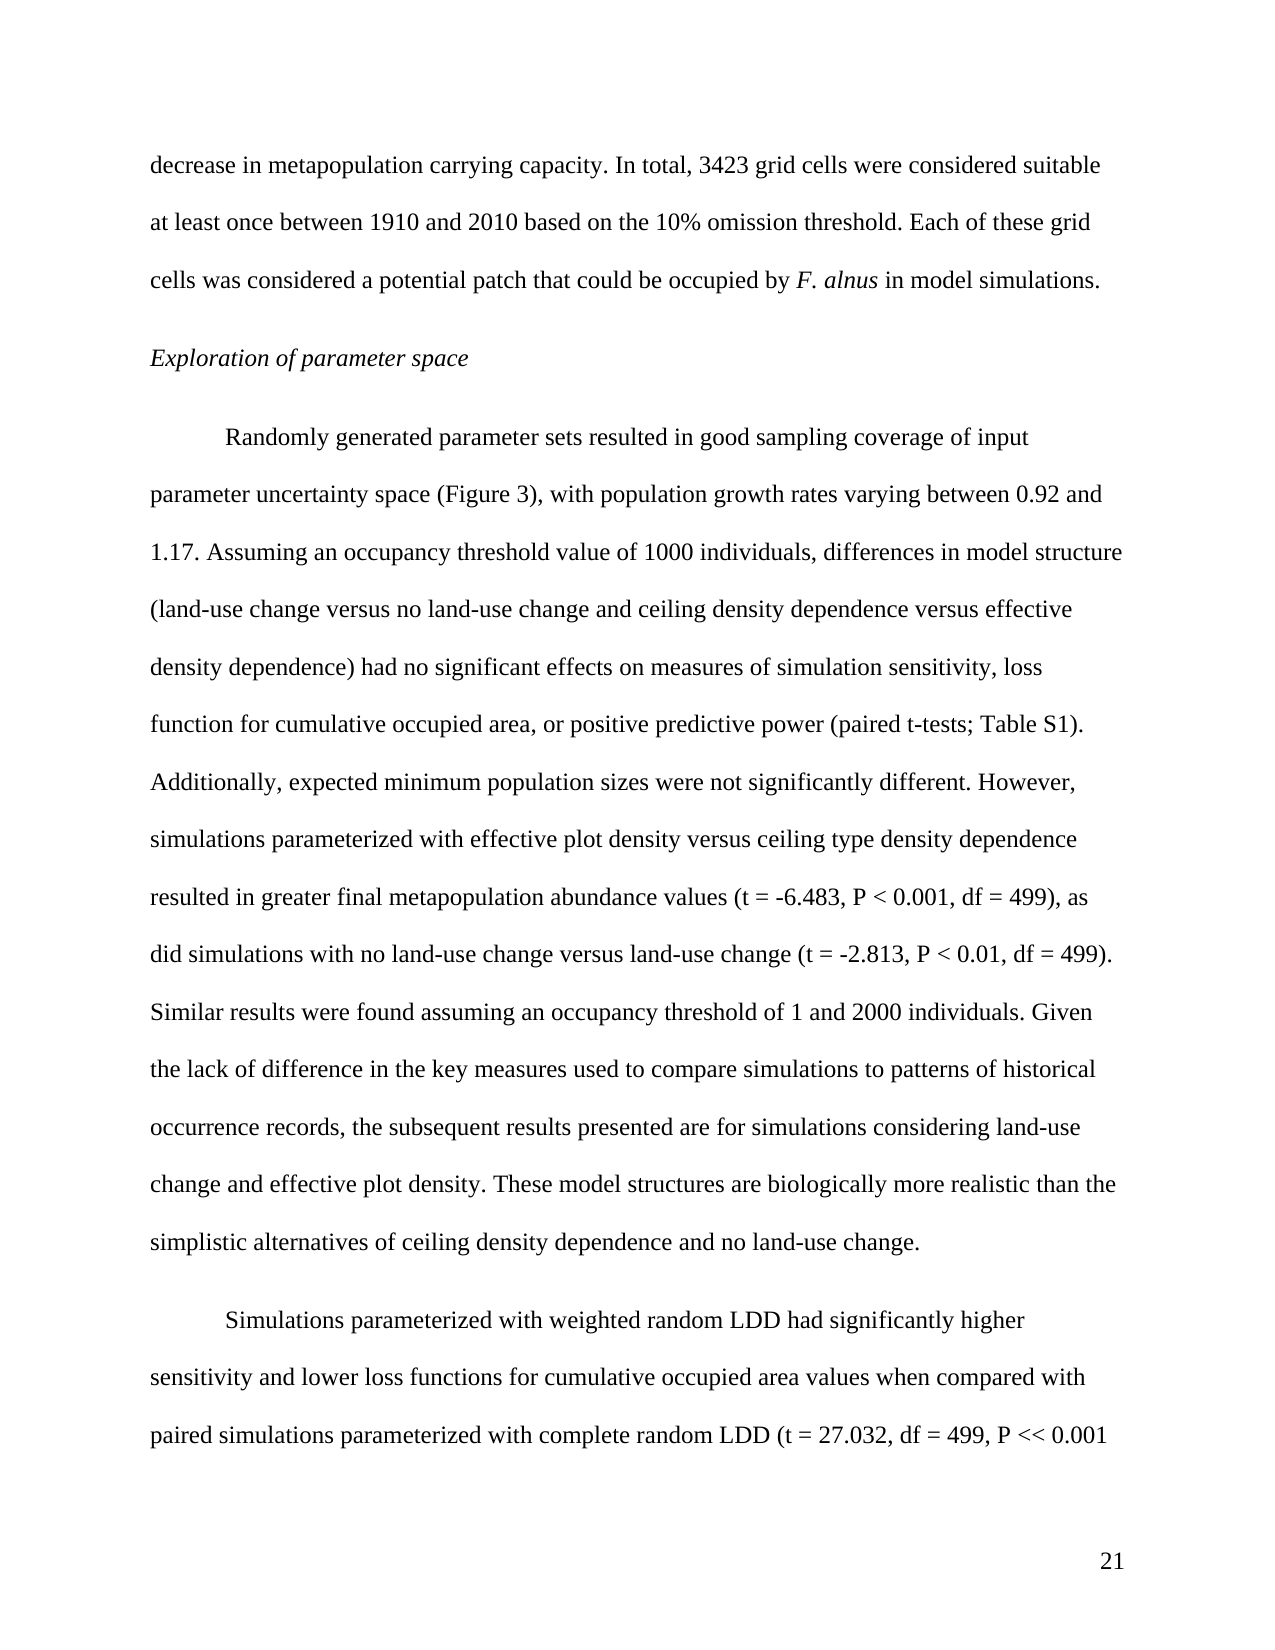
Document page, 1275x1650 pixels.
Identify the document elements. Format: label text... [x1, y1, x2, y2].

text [150, 150, 1125, 294]
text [150, 1305, 1125, 1449]
text Exploration of parameter space [150, 343, 1125, 372]
text Randomly generated parameter sets resulted in good sampling coverage of input parameter uncertainty space (Figure 3), with population growth rates varying between 0.92 and 1.17. Assuming an occupancy threshold value of 1000 individuals, differences in model structure (land-use change versus no land-use change and ceiling density dependence versus effective density dependence) had no significant effects on measures of simulation sensitivity, loss function for cumulative occupied area, or positive predictive power (paired t-tests; Table S1). Additionally, expected minimum population sizes were not significantly different. However, simulations parameterized with effective plot density versus ceiling type density dependence resulted in greater final metapopulation abundance values (t = -6.483, P < 0.001, df = 499), as did simulations with no land-use change versus land-use change (t = -2.813, P < 0.01, df = 499). Similar results were found assuming an occupancy threshold of 1 and 2000 individuals. Given the lack of difference in the key measures used to compare simulations to patterns of historical occurrence records, the subsequent results presented are for simulations considering land-use change and effective plot density. These model structures are biologically more realistic than the simplistic alternatives of ceiling density dependence and no land-use change. [150, 422, 1125, 1255]
